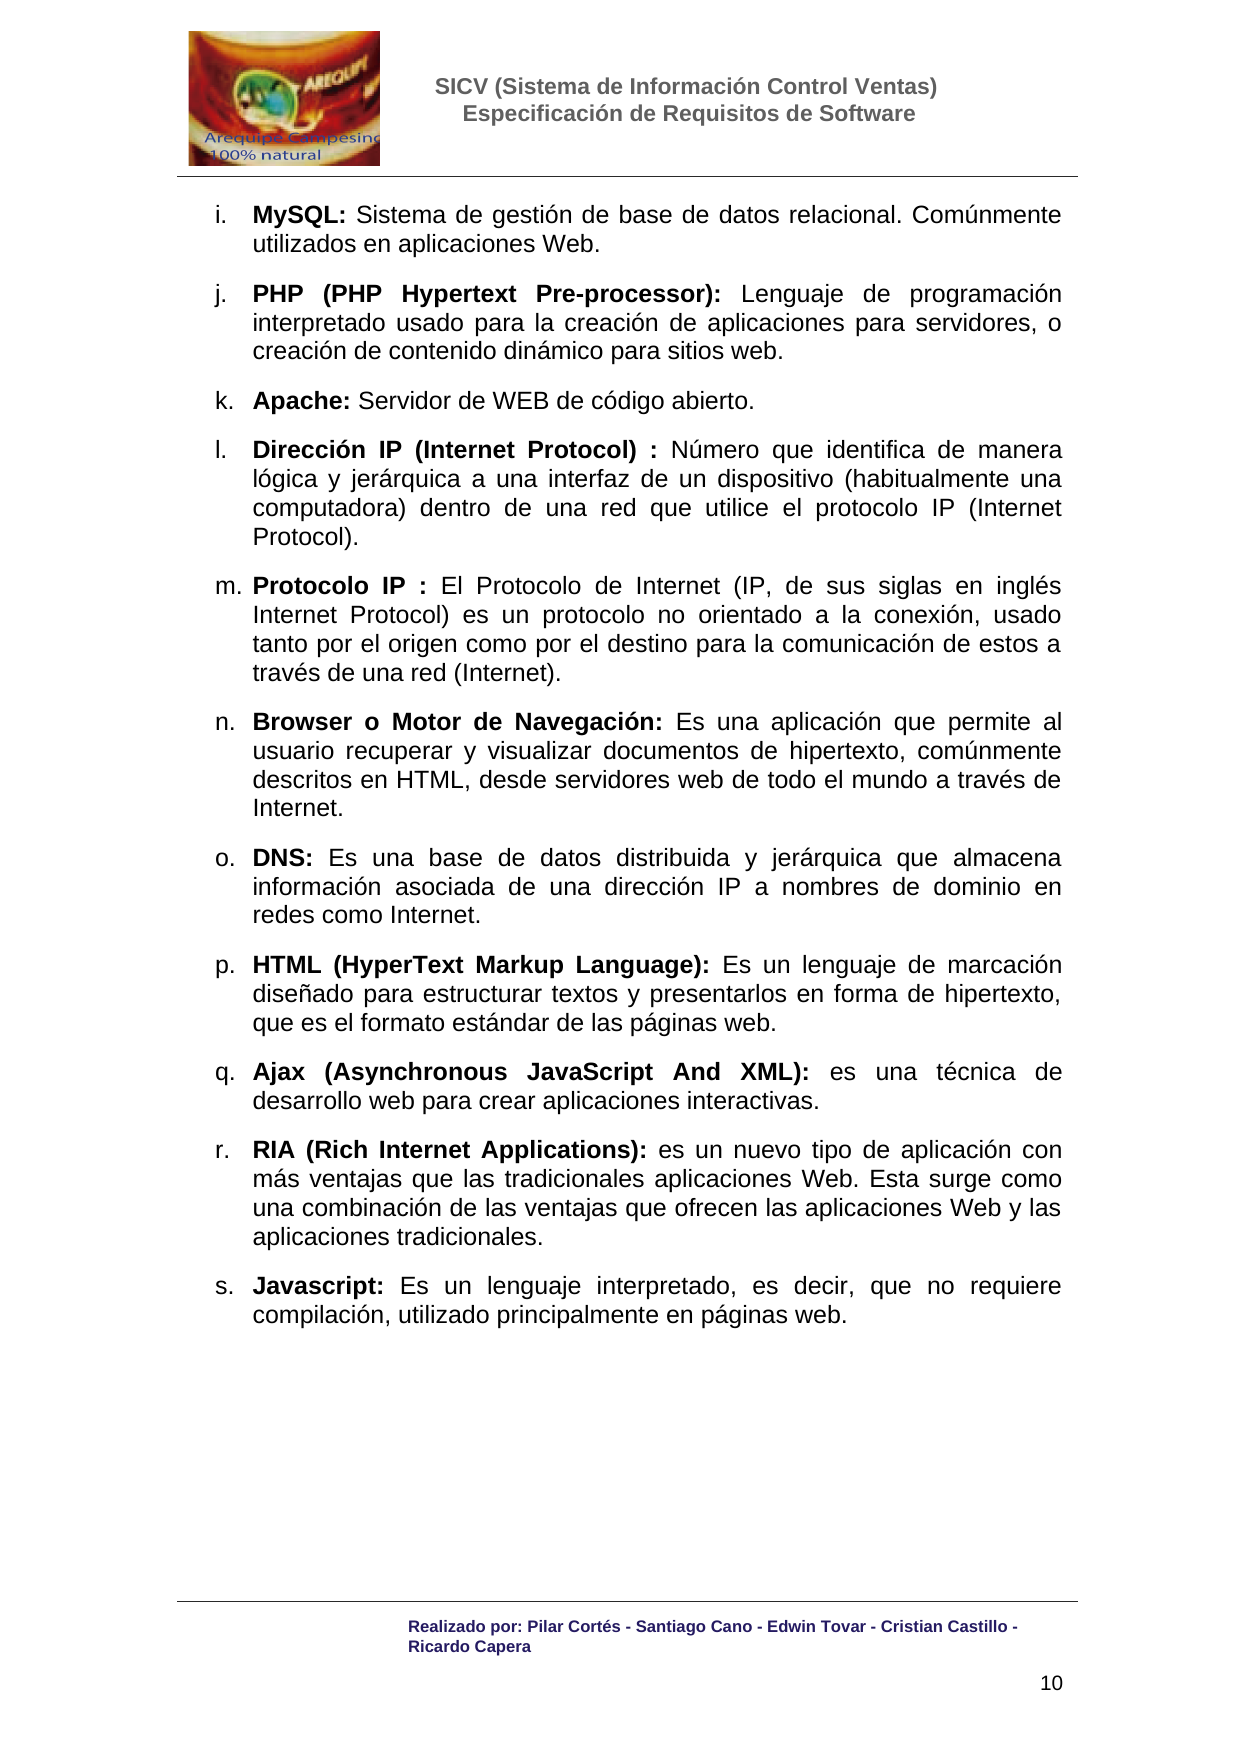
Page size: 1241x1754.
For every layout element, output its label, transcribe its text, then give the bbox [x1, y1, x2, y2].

list HTML (HyperText Markup Language): Es un lenguaje de marcación diseñado para estructurar textos y presentarlos en forma de hipertexto, que es el formato estándar de las páginas web. [215, 950, 1063, 1036]
list Ajax (Asynchronous JavaScript And XML): es una técnica de desarrollo web para crear aplicaciones interactivas. [215, 1057, 1063, 1115]
list Apache: Servidor de WEB de código abierto. [215, 386, 1063, 415]
list Javascript: Es un lenguaje interpretado, es decir, que no requiere compilación, utilizado principalmente en páginas web. [215, 1271, 1063, 1329]
list MySQL: Sistema de gestión de base de datos relacional. Comúnmente utilizados en aplicaciones Web. [215, 201, 1063, 258]
list RIA (Rich Internet Applications): es un nuevo tipo de aplicación con más ventajas que las tradicionales aplicaciones Web. Esta surge como una combinación de las ventajas que ofrecen las aplicaciones Web y las aplicaciones tradicionales. [215, 1136, 1063, 1251]
picture [188, 31, 380, 166]
list Browser o Motor de Navegación: Es una aplicación que permite al usuario recuperar y visualizar documentos de hipertexto, comúnmente descritos en HTML, desde servidores web de todo el mundo a través de Internet. [215, 707, 1063, 822]
list DNS: Es una base de datos distribuida y jerárquica que almacena información asociada de una dirección IP a nombres de dominio en redes como Internet. [215, 843, 1063, 929]
list Protocolo IP : El Protocolo de Internet (IP, de sus siglas en inglés Internet Protocol) es un protocolo no orientado a la conexión, usado tanto por el origen como por el destino para la comunicación de estos a través de una red (Internet). [215, 571, 1063, 686]
list PHP (PHP Hypertext Pre-processor): Lenguaje de programación interpretado usado para la creación de aplicaciones para servidores, o creación de contenido dinámico para sitios web. [215, 279, 1063, 365]
list Dirección IP (Internet Protocol) : Número que identifica de manera lógica y jerárquica a una interfaz de un dispositivo (habitualmente una computadora) dentro de una red que utilice el protocolo IP (Internet Protocol). [215, 436, 1063, 551]
